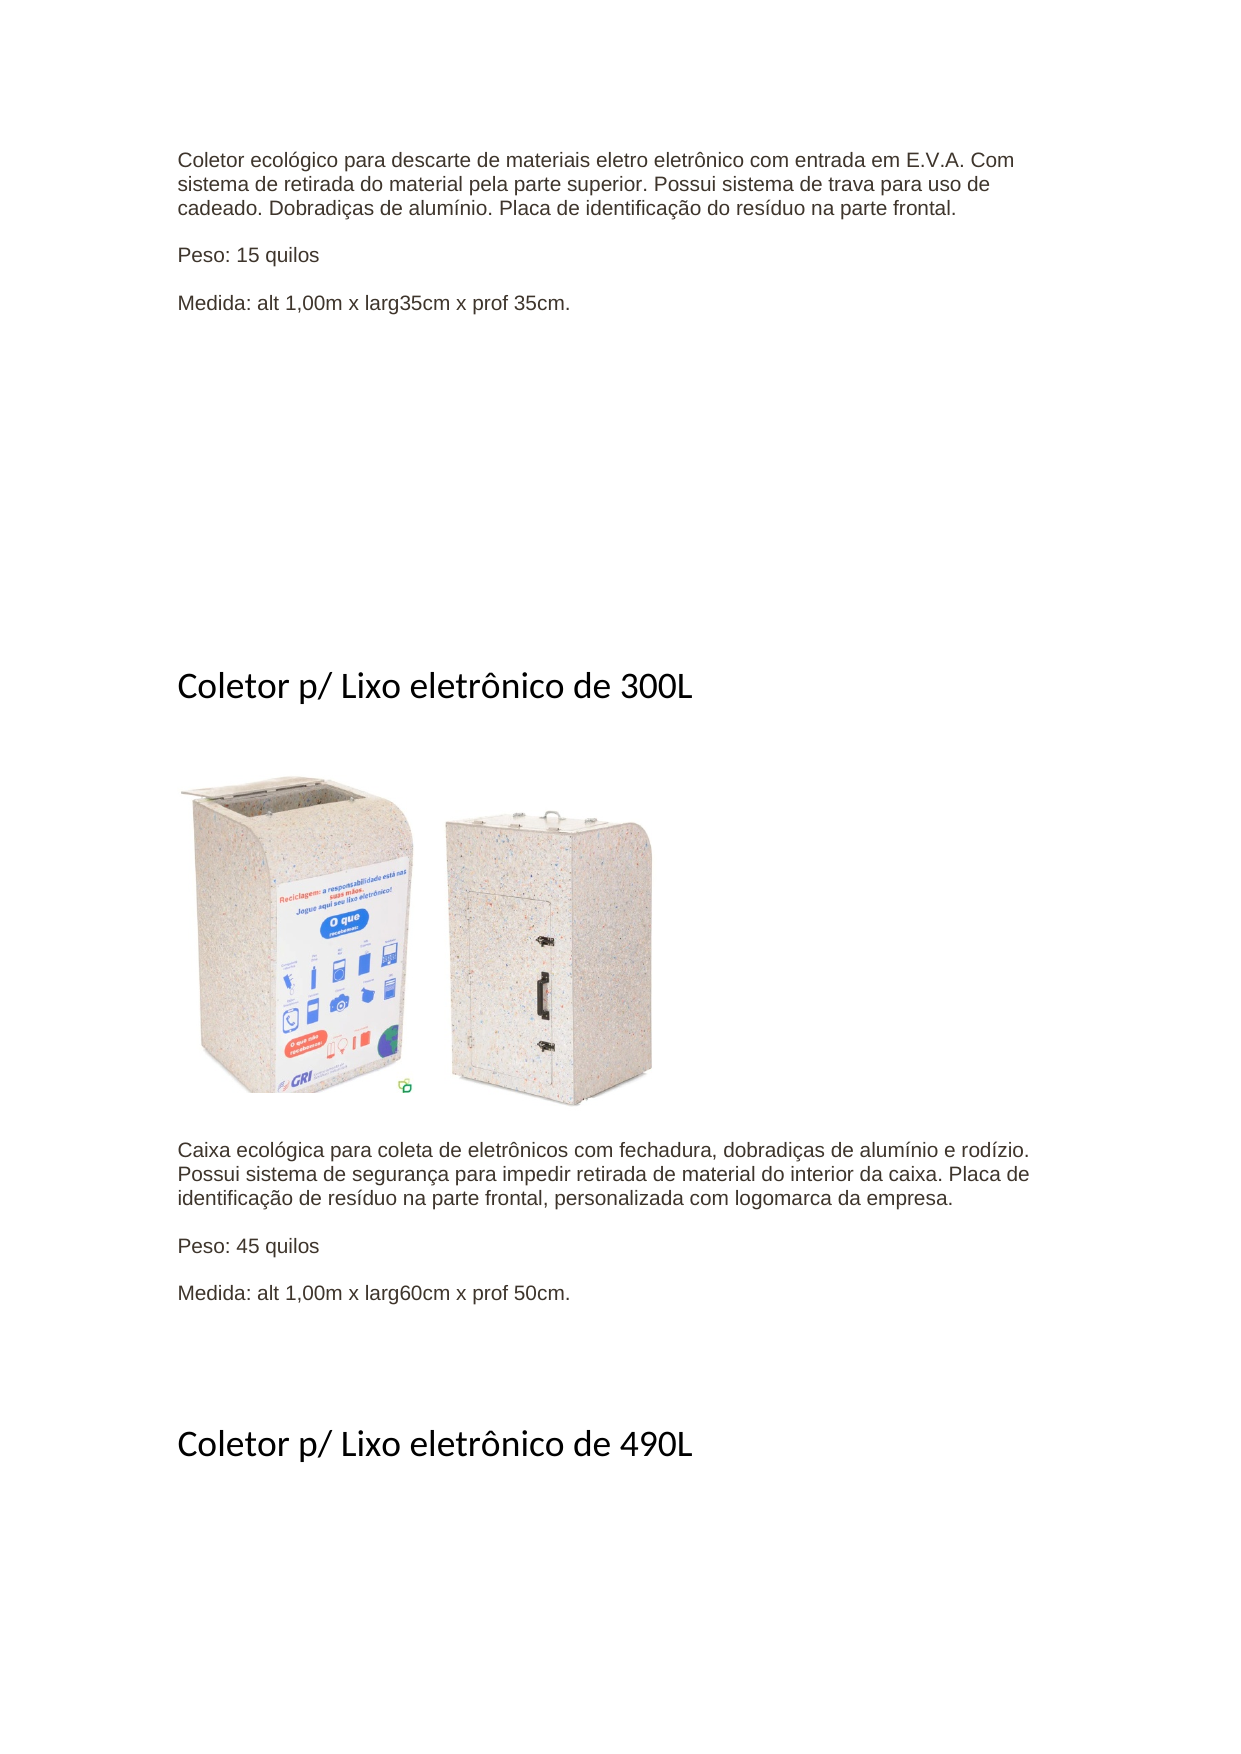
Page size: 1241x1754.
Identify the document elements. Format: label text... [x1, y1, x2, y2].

text Coletor p/ Lixo eletrônico de 300L [177, 662, 1063, 707]
text Medida: alt 1,00m x larg60cm x prof 50cm. [177, 1281, 1063, 1305]
text Coletor ecológico para descarte de materiais eletro eletrônico com entrada em E.V.A. Com sistema de retirada do material pela parte superior. Possui sistema de trava para uso de cadeado. Dobradiças de alumínio. Placa de identificação do resíduo na parte frontal. [177, 148, 1063, 219]
text Caixa ecológica para coleta de eletrônicos com fechadura, dobradiças de alumínio e rodízio. Possui sistema de segurança para impedir retirada de material do interior da caixa. Placa de identificação de resíduo na parte frontal, personalizada com logomarca da empresa. [177, 1138, 1063, 1210]
picture [177, 753, 415, 1093]
text Medida: alt 1,00m x larg35cm x prof 35cm. [177, 290, 1063, 314]
text Coletor p/ Lixo eletrônico de 490L [177, 1420, 1063, 1466]
text Peso: 45 quilos [177, 1233, 1063, 1257]
picture [433, 799, 665, 1111]
text Peso: 15 quilos [177, 243, 1063, 267]
